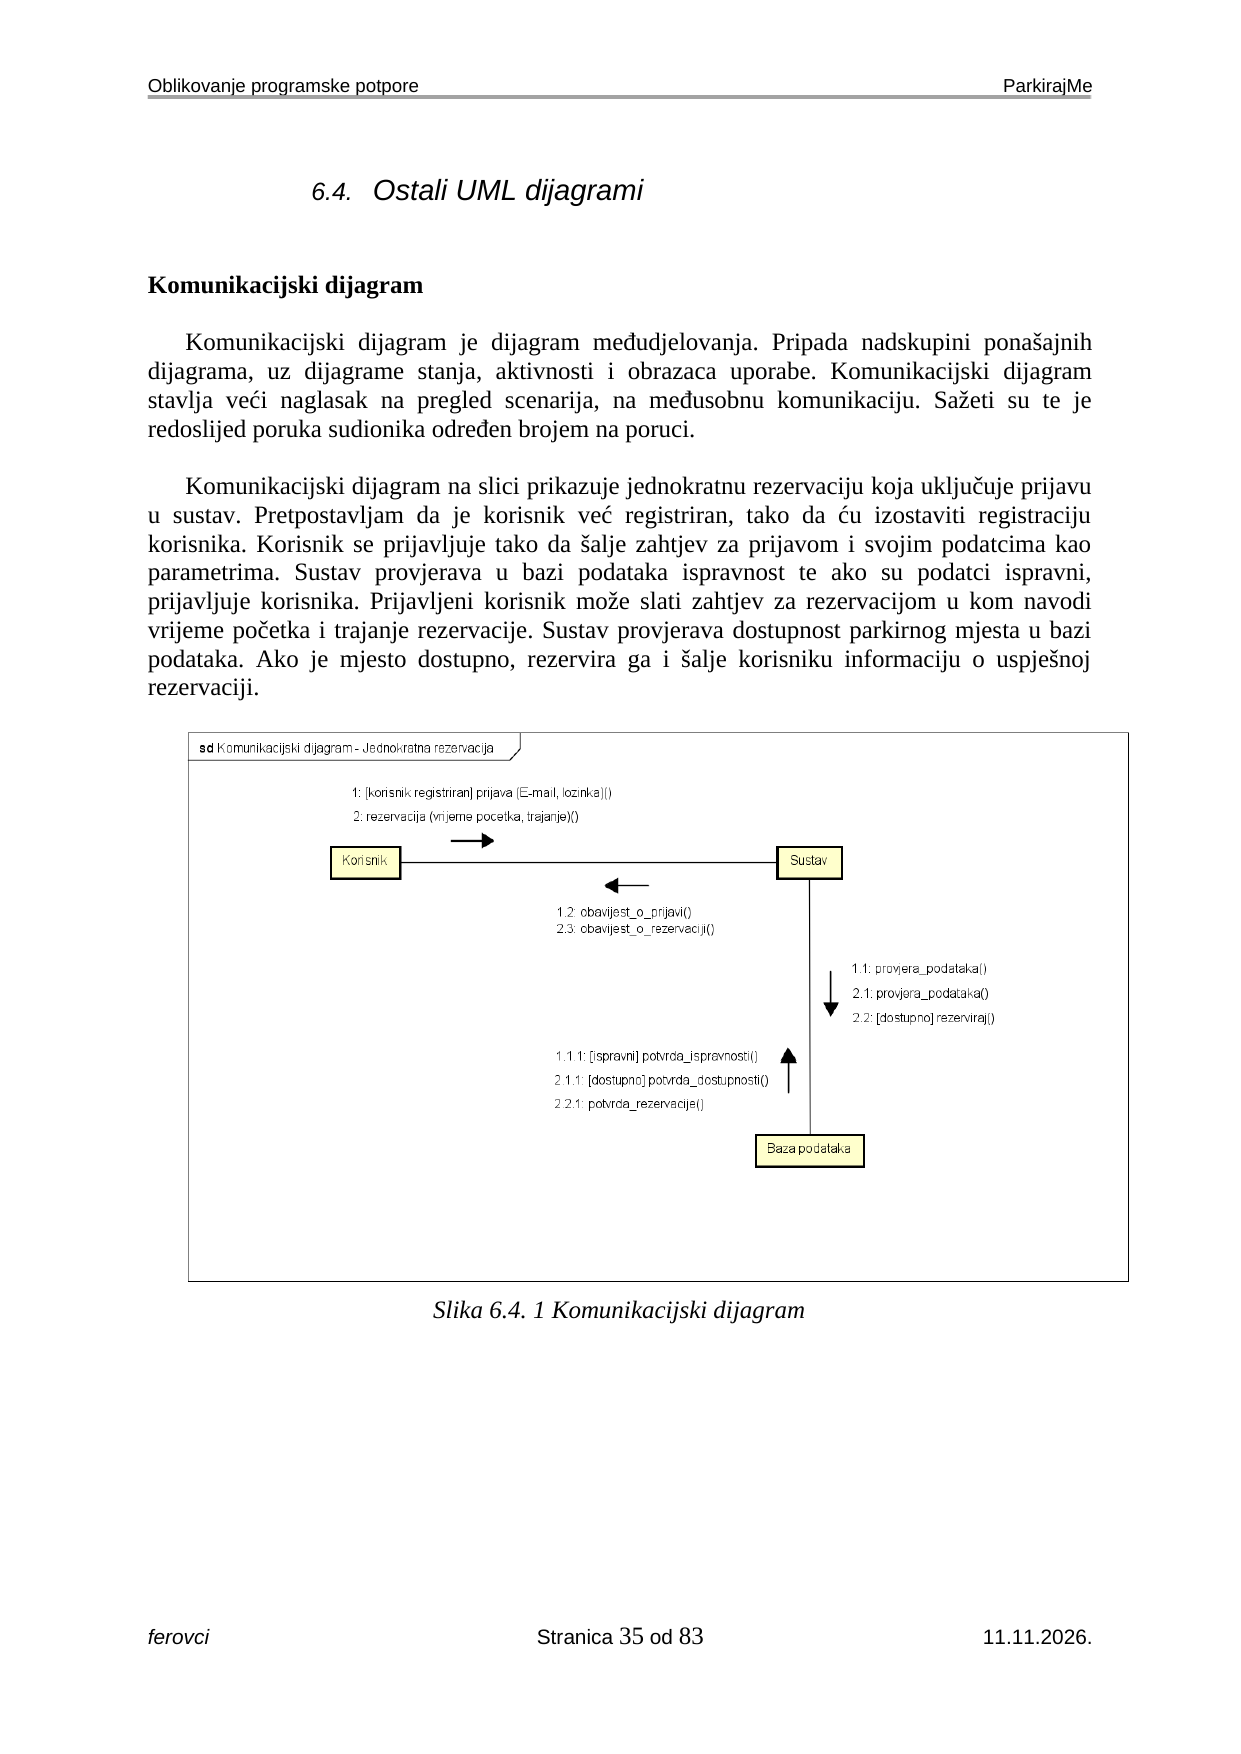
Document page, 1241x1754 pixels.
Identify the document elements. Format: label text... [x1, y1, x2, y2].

text Komunikacijski dijagram na slici prikazuje jednokratnu rezervaciju koja uključuje prijavu u sustav. Pretpostavljam da je korisnik već registriran, tako da ću izostaviti registraciju korisnika. Korisnik se prijavljuje tako da šalje zahtjev za prijavom i svojim podatcima kao parametrima. Sustav provjerava u bazi podataka ispravnost te ako su podatci ispravni, prijavljuje korisnika. Prijavljeni korisnik može slati zahtjev za rezervacijom u kom navodi vrijeme početka i trajanje rezervacije. Sustav provjerava dostupnost parkirnog mjesta u bazi podataka. Ako je mjesto dostupno, rezervira ga i šalje korisniku informaciju o uspješnoj rezervaciji. [148, 471, 1093, 701]
text Komunikacijski dijagram [148, 270, 1093, 299]
text Slika 6.4. 1 Komunikacijski dijagram [148, 1295, 1093, 1323]
text Komunikacijski dijagram je dijagram međudjelovanja. Pripada nadskupini ponašajnih dijagrama, uz dijagrame stanja, aktivnosti i obrazaca uporabe. Komunikacijski dijagram stavlja veći naglasak na pregled scenarija, na međusobnu komunikaciju. Sažeti su te je redoslijed poruka sudionika određen brojem na poruci. [148, 327, 1093, 442]
subtitle Ostali UML dijagrami [252, 173, 1093, 206]
picture [147, 95, 1092, 99]
picture [185, 730, 1130, 1283]
